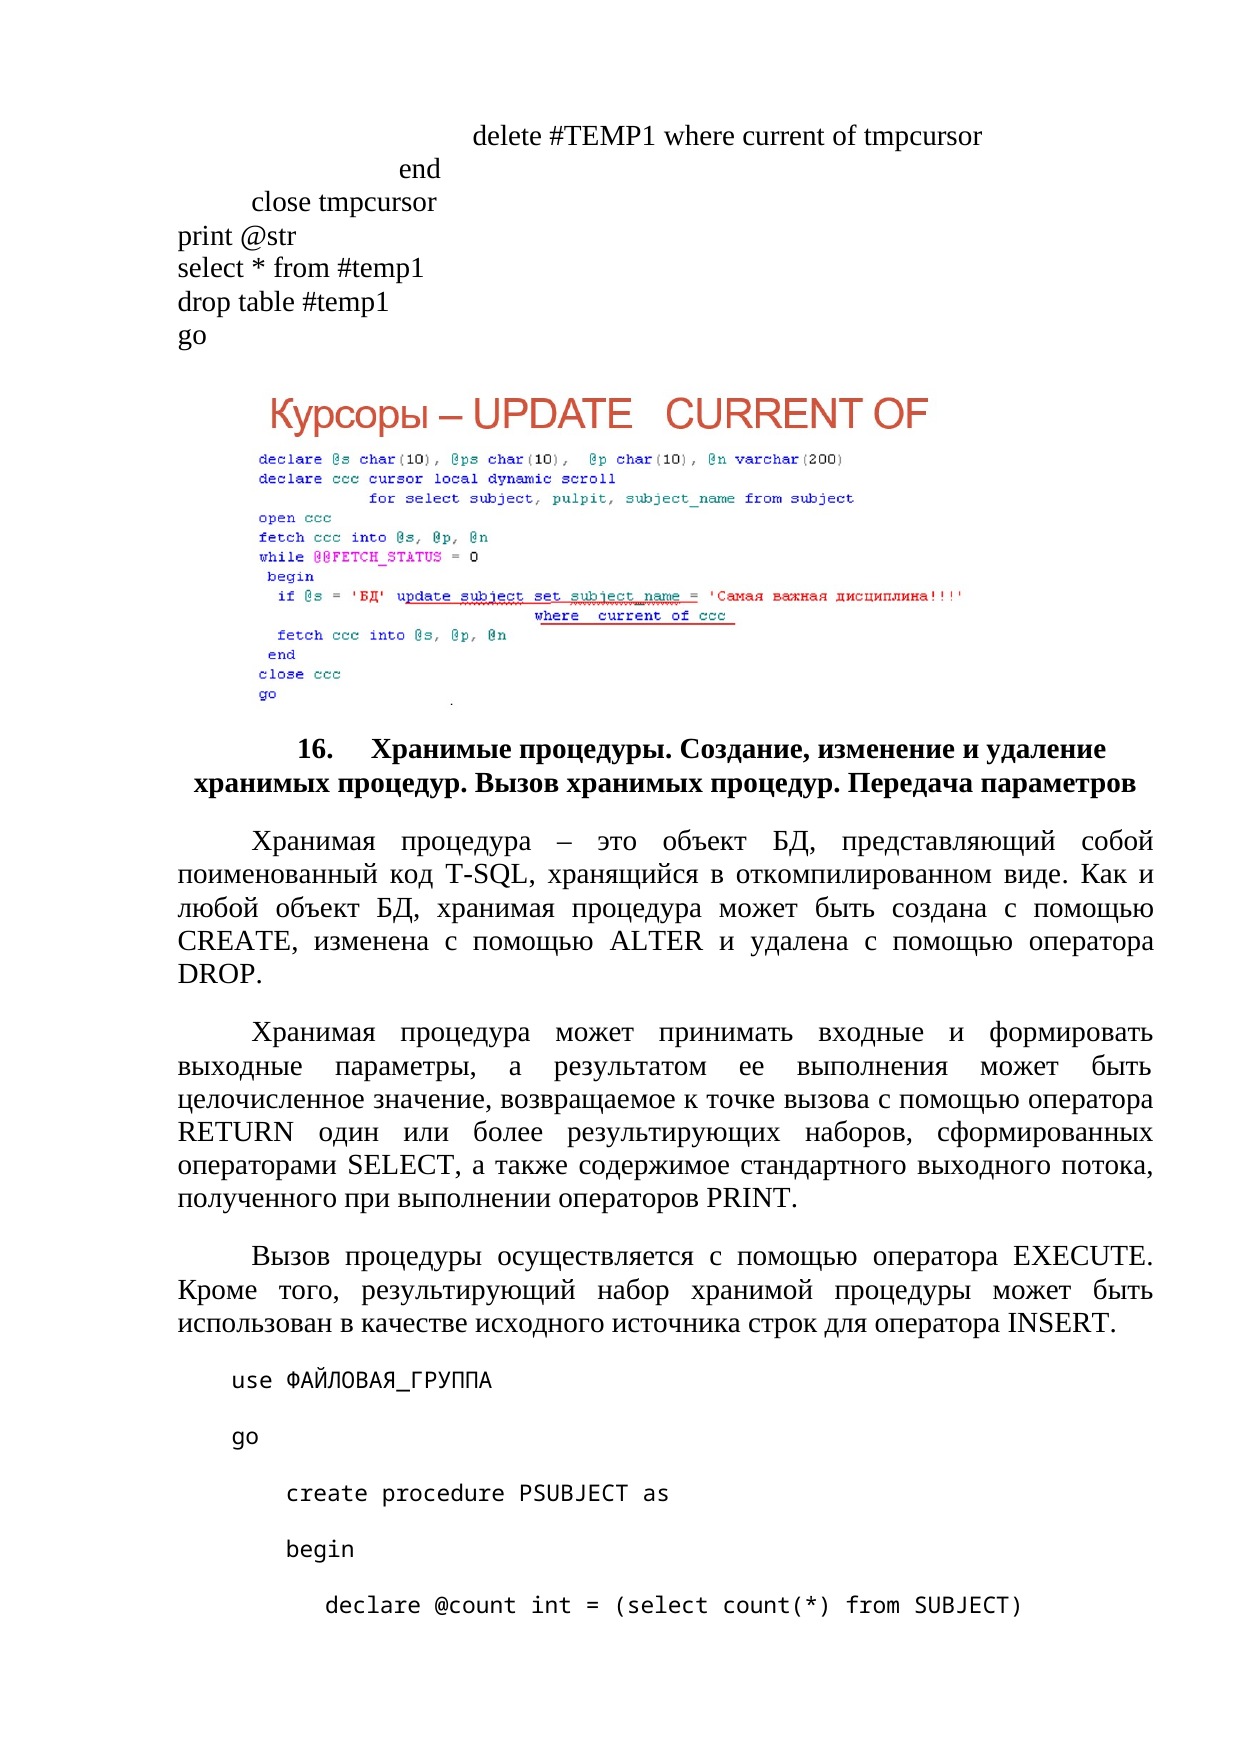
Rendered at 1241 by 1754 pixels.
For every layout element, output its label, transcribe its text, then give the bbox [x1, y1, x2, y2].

text select * from #temp1 drop table #temp1 go [177, 251, 432, 351]
text delete #TEMP1 where current of tmpcursor end [398, 118, 989, 185]
text close tmpcursor print @str [177, 185, 444, 251]
text Вызов процедуры осуществляется с помощью оператора EXECUTE. Кроме того, результирующий набор хранимой процедуры может быть использован в качестве исходного источника строк для оператора INSERT. [177, 1239, 1153, 1339]
text use ФАЙЛОВАЯ_ГРУППА [231, 1364, 1154, 1395]
picture [251, 377, 969, 709]
text begin [286, 1533, 1154, 1564]
text create procedure PSUBJECT as [286, 1476, 1154, 1508]
text Хранимая процедура может принимать входные и формировать выходные параметры, а результатом ее выполнения может быть целочисленное значение, возвращаемое к точке вызова с помощью оператора RETURN один или более результирующих наборов, сформированных операторами SELECT, а также содержимое стандартного выходного потока, полученного при выполнении операторов PRINT. [177, 1015, 1153, 1214]
text Хранимая процедура – это объект БД, представляющий собой поименованный код T-SQL, хранящийся в откомпилированном виде. Как и любой объект БД, хранимая процедура может быть создана с помощью CREATE, изменена с помощью ALTER и удалена с помощью оператора DROP. [177, 824, 1154, 990]
text declare @count int = (select count(*) from SUBJECT) [325, 1589, 1154, 1620]
text 16. Хранимые процедуры. Создание, изменение и удаление хранимых процедур. Вызов хранимых процедур. Передача параметров [193, 732, 1143, 799]
text go [231, 1420, 1154, 1451]
